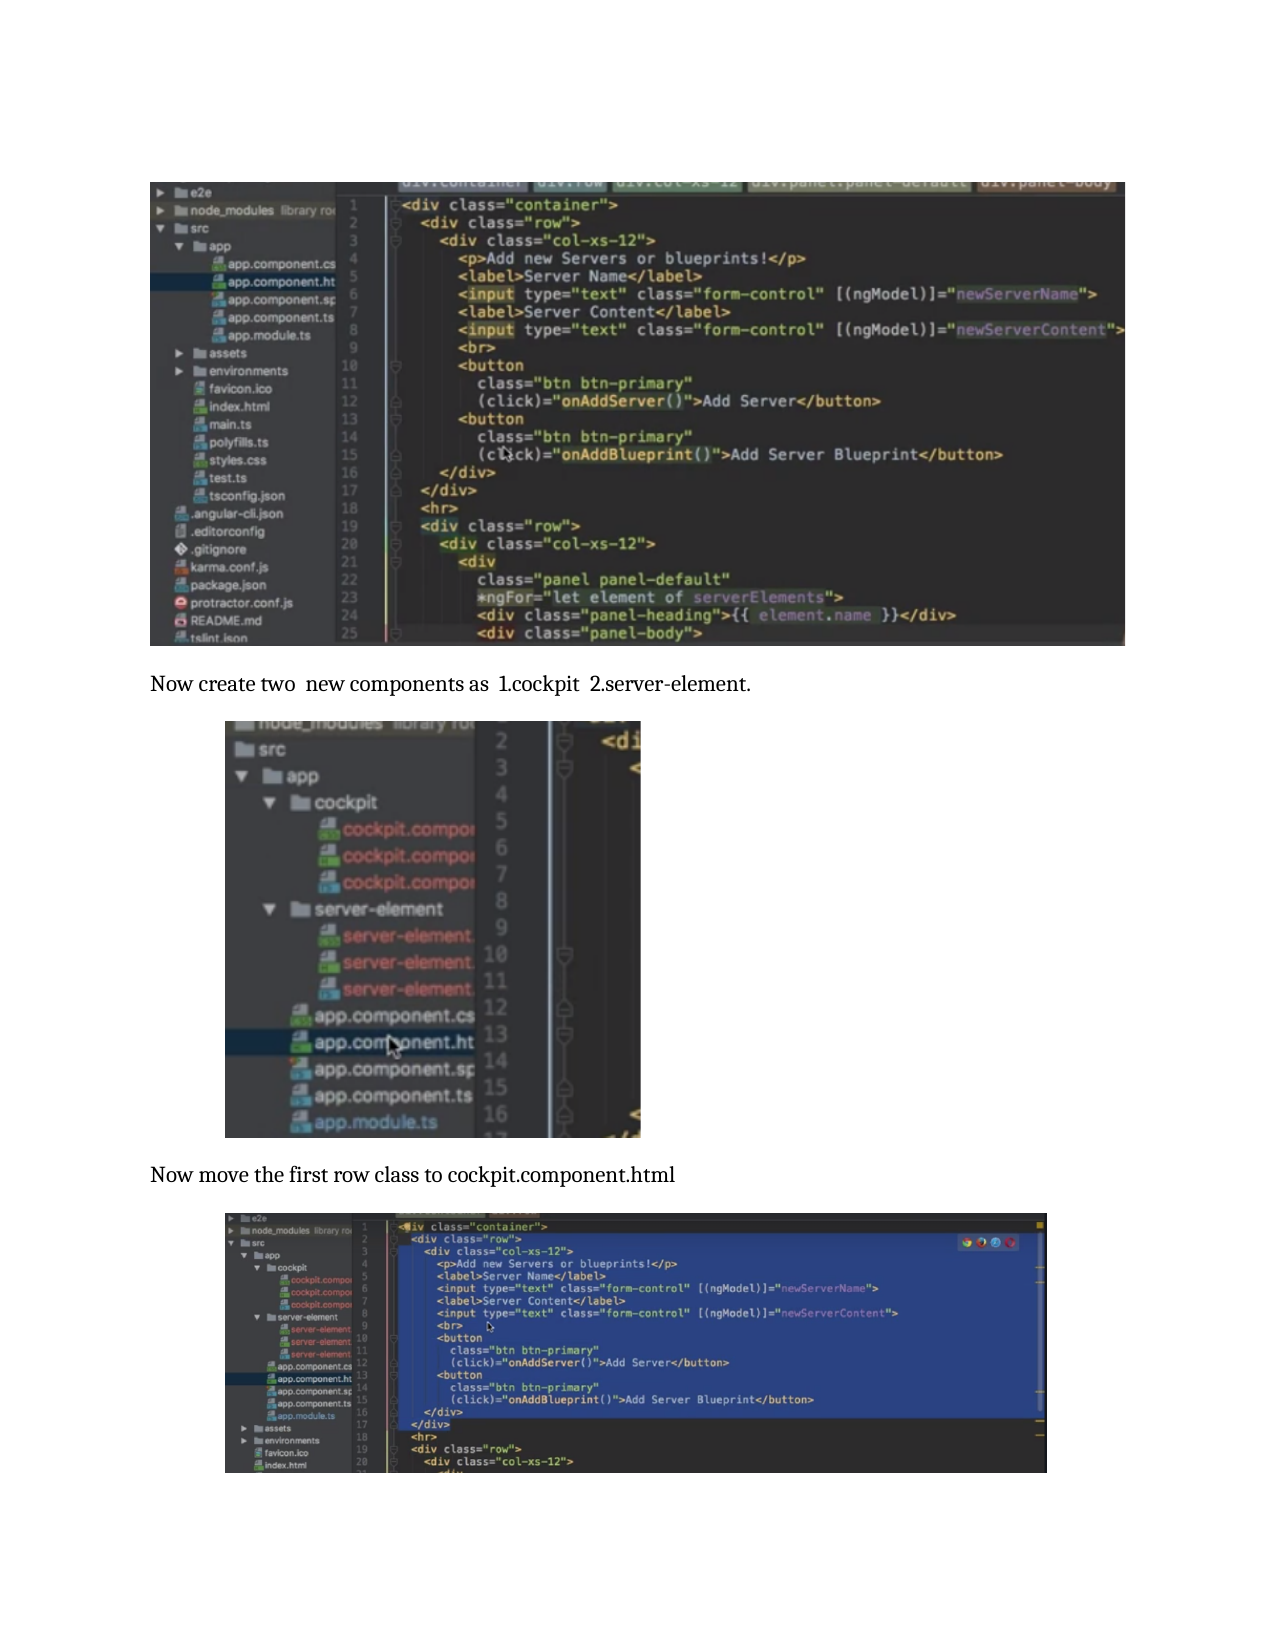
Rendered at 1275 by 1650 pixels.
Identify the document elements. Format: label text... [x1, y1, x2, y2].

picture [150, 182, 1125, 646]
text Now create two new components as 1.cockpit 2.server-element. [150, 671, 1125, 697]
picture [225, 1213, 1047, 1473]
picture [225, 721, 641, 1138]
text Now move the first row class to cockpit.component.html [150, 1162, 1125, 1188]
